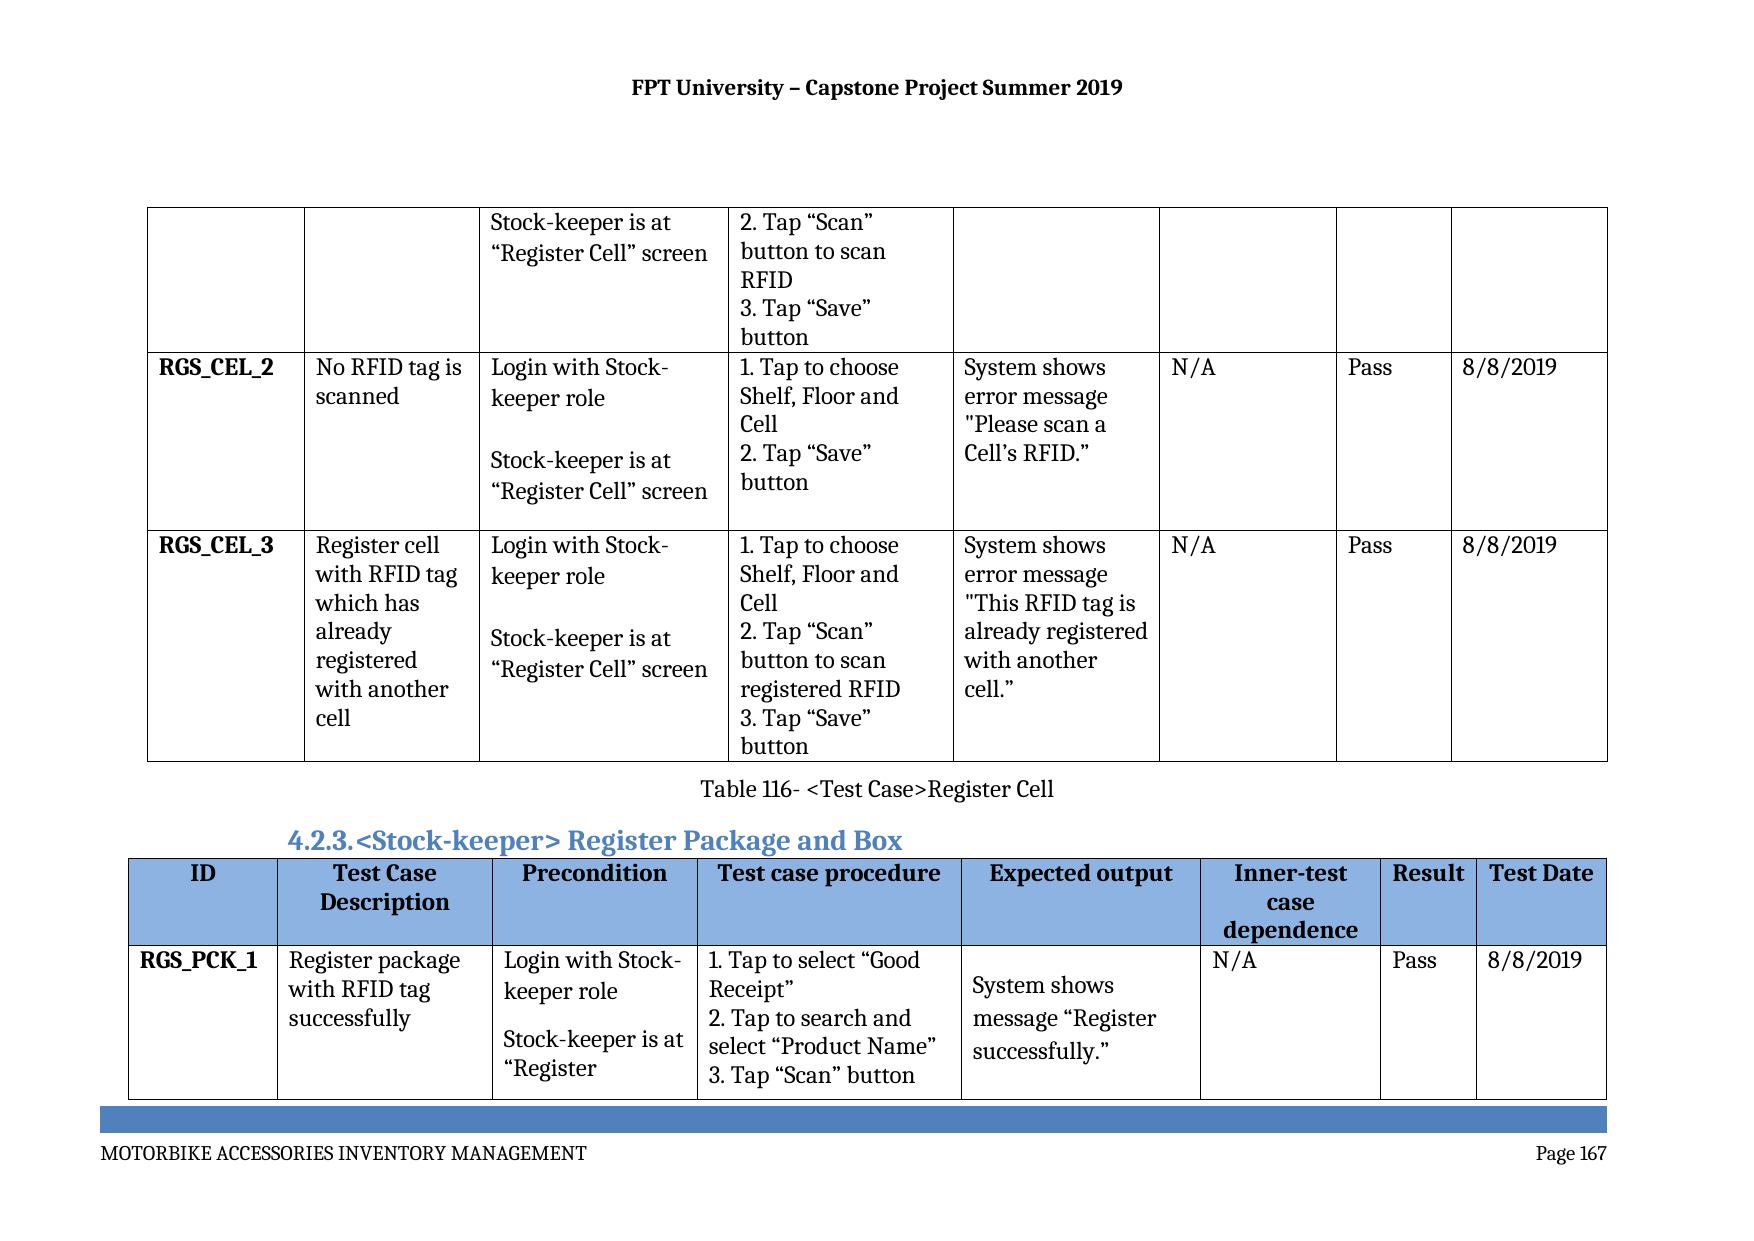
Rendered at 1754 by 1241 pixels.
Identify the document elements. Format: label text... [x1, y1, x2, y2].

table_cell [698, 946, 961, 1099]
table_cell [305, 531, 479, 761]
subtitle <Stock-keeper> Register Package and Box [288, 824, 1607, 858]
text Table 169- <Test Case>Register Cell [147, 774, 1607, 803]
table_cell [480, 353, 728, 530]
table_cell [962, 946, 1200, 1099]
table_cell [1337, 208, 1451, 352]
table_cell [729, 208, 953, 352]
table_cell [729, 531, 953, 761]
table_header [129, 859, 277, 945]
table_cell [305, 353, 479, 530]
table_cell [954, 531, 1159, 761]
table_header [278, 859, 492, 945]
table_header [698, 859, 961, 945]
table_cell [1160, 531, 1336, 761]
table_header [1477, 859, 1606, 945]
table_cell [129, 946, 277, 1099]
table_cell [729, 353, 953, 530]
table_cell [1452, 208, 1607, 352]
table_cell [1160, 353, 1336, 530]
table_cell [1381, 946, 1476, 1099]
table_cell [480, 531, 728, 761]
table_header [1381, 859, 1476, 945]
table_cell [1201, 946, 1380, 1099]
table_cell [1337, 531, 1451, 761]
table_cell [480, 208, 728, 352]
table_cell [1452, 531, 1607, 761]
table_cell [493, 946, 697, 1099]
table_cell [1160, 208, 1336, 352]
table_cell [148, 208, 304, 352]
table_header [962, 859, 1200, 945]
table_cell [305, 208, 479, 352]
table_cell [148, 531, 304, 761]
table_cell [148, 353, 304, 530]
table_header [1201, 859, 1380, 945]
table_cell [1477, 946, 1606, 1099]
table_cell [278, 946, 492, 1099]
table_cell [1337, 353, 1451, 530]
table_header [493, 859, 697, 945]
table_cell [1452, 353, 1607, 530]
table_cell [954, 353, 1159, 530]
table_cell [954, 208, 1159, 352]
